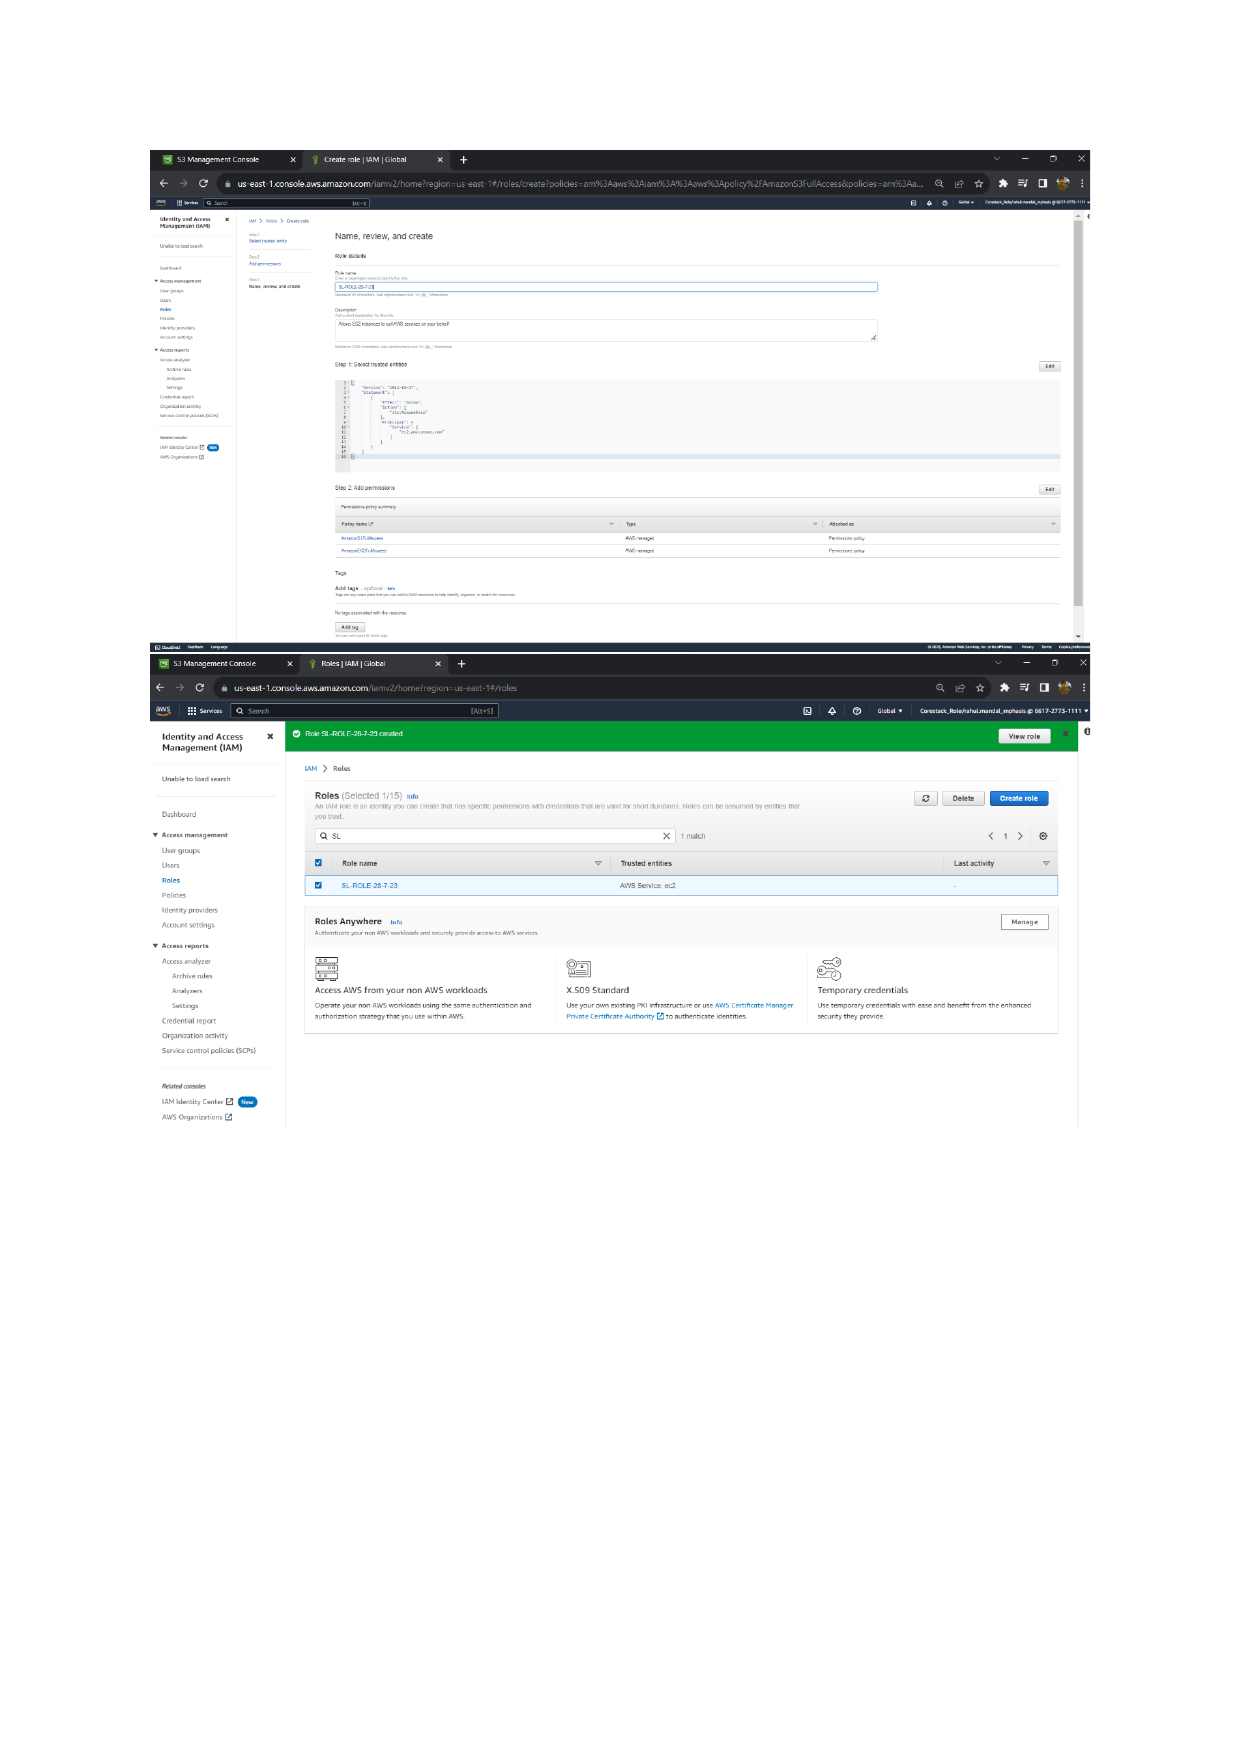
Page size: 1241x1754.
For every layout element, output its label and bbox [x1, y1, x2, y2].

picture [150, 654, 1091, 1127]
picture [150, 150, 1091, 652]
